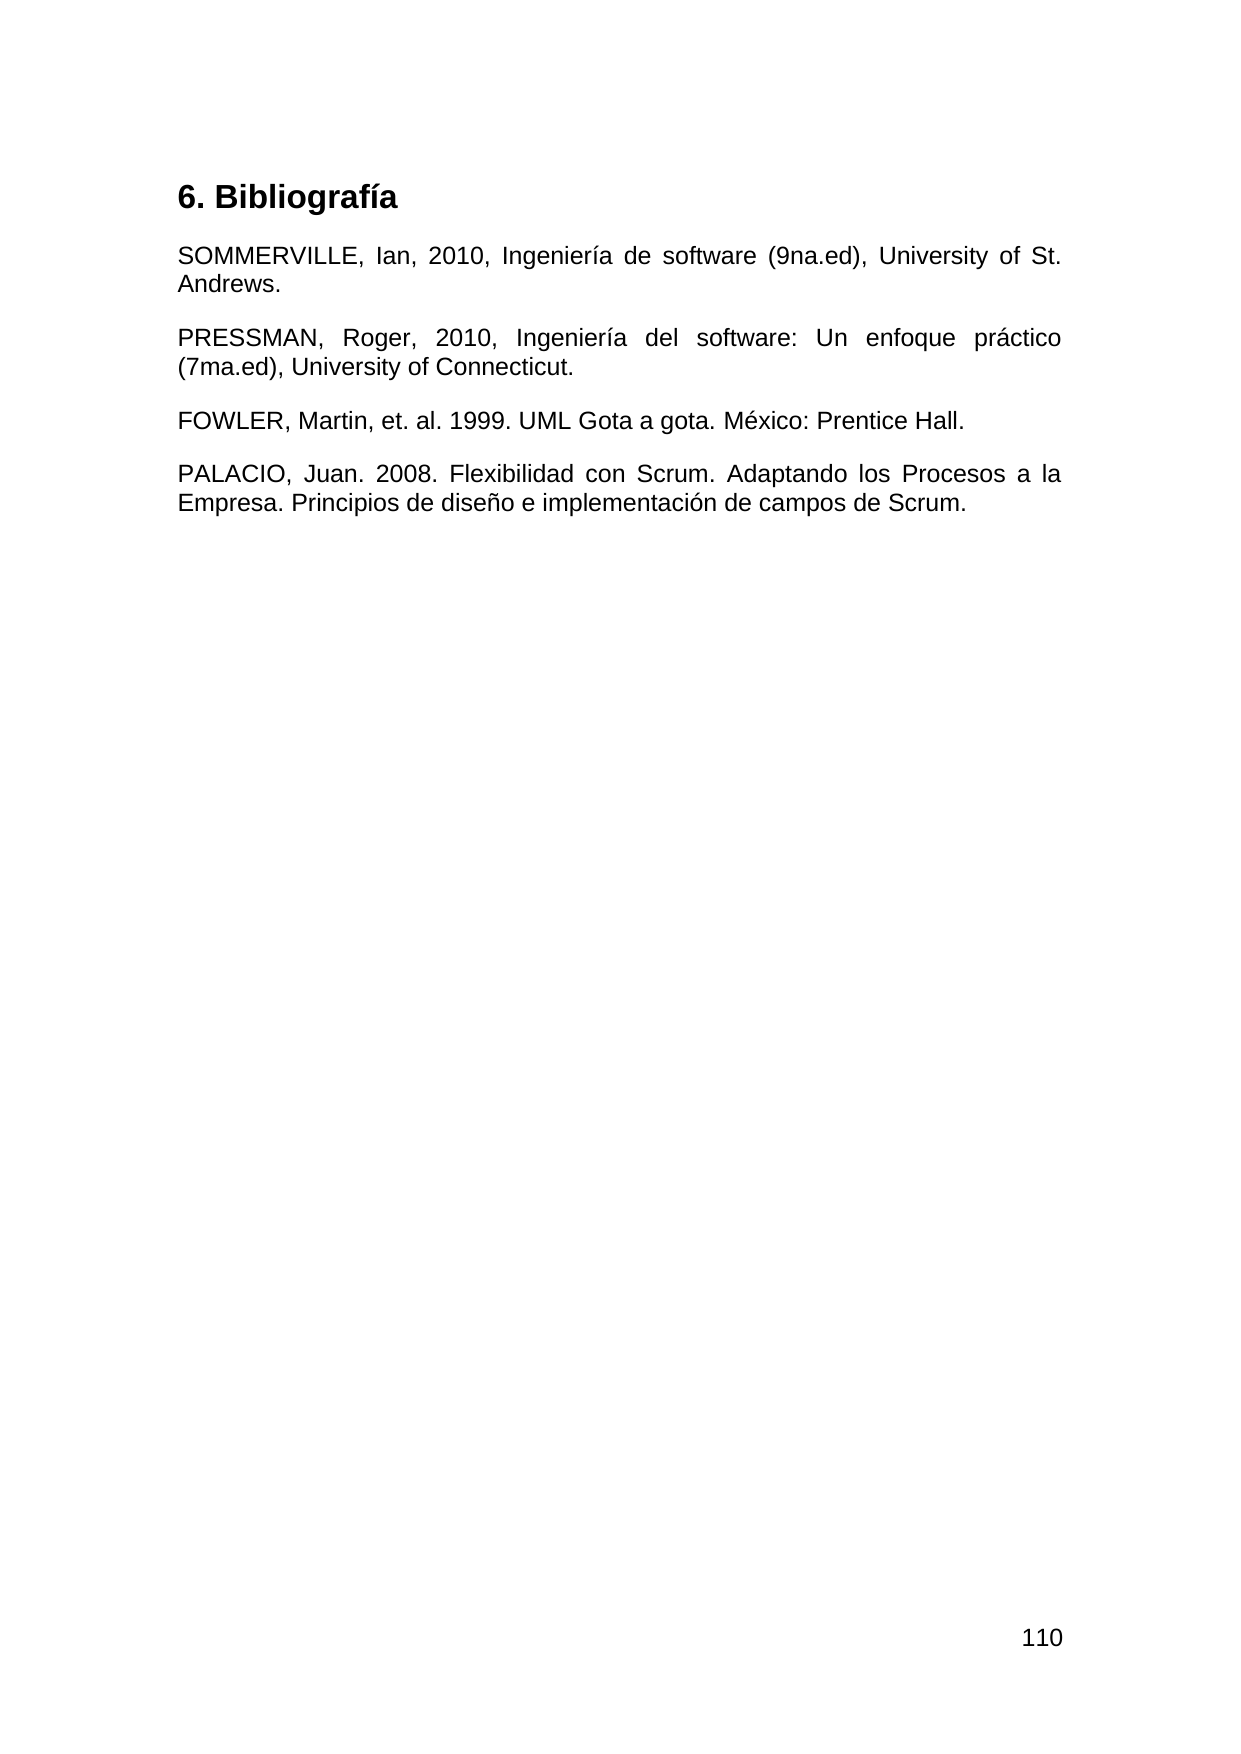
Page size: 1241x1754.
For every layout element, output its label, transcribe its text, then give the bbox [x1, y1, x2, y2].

text PALACIO, Juan. 2008. Flexibilidad con Scrum. Adaptando los Procesos a la Empresa. Principios de diseño e implementación de campos de Scrum. [177, 459, 1063, 517]
text PRESSMAN, Roger, 2010, Ingeniería del software: Un enfoque práctico (7ma.ed), University of Connecticut. [177, 323, 1063, 381]
text SOMMERVILLE, Ian, 2010, Ingeniería de software (9na.ed), University of St. Andrews. [177, 241, 1063, 298]
text 6. Bibliografía [177, 177, 1063, 216]
text FOWLER, Martin, et. al. 1999. UML Gota a gota. México: Prentice Hall. [177, 406, 1063, 434]
